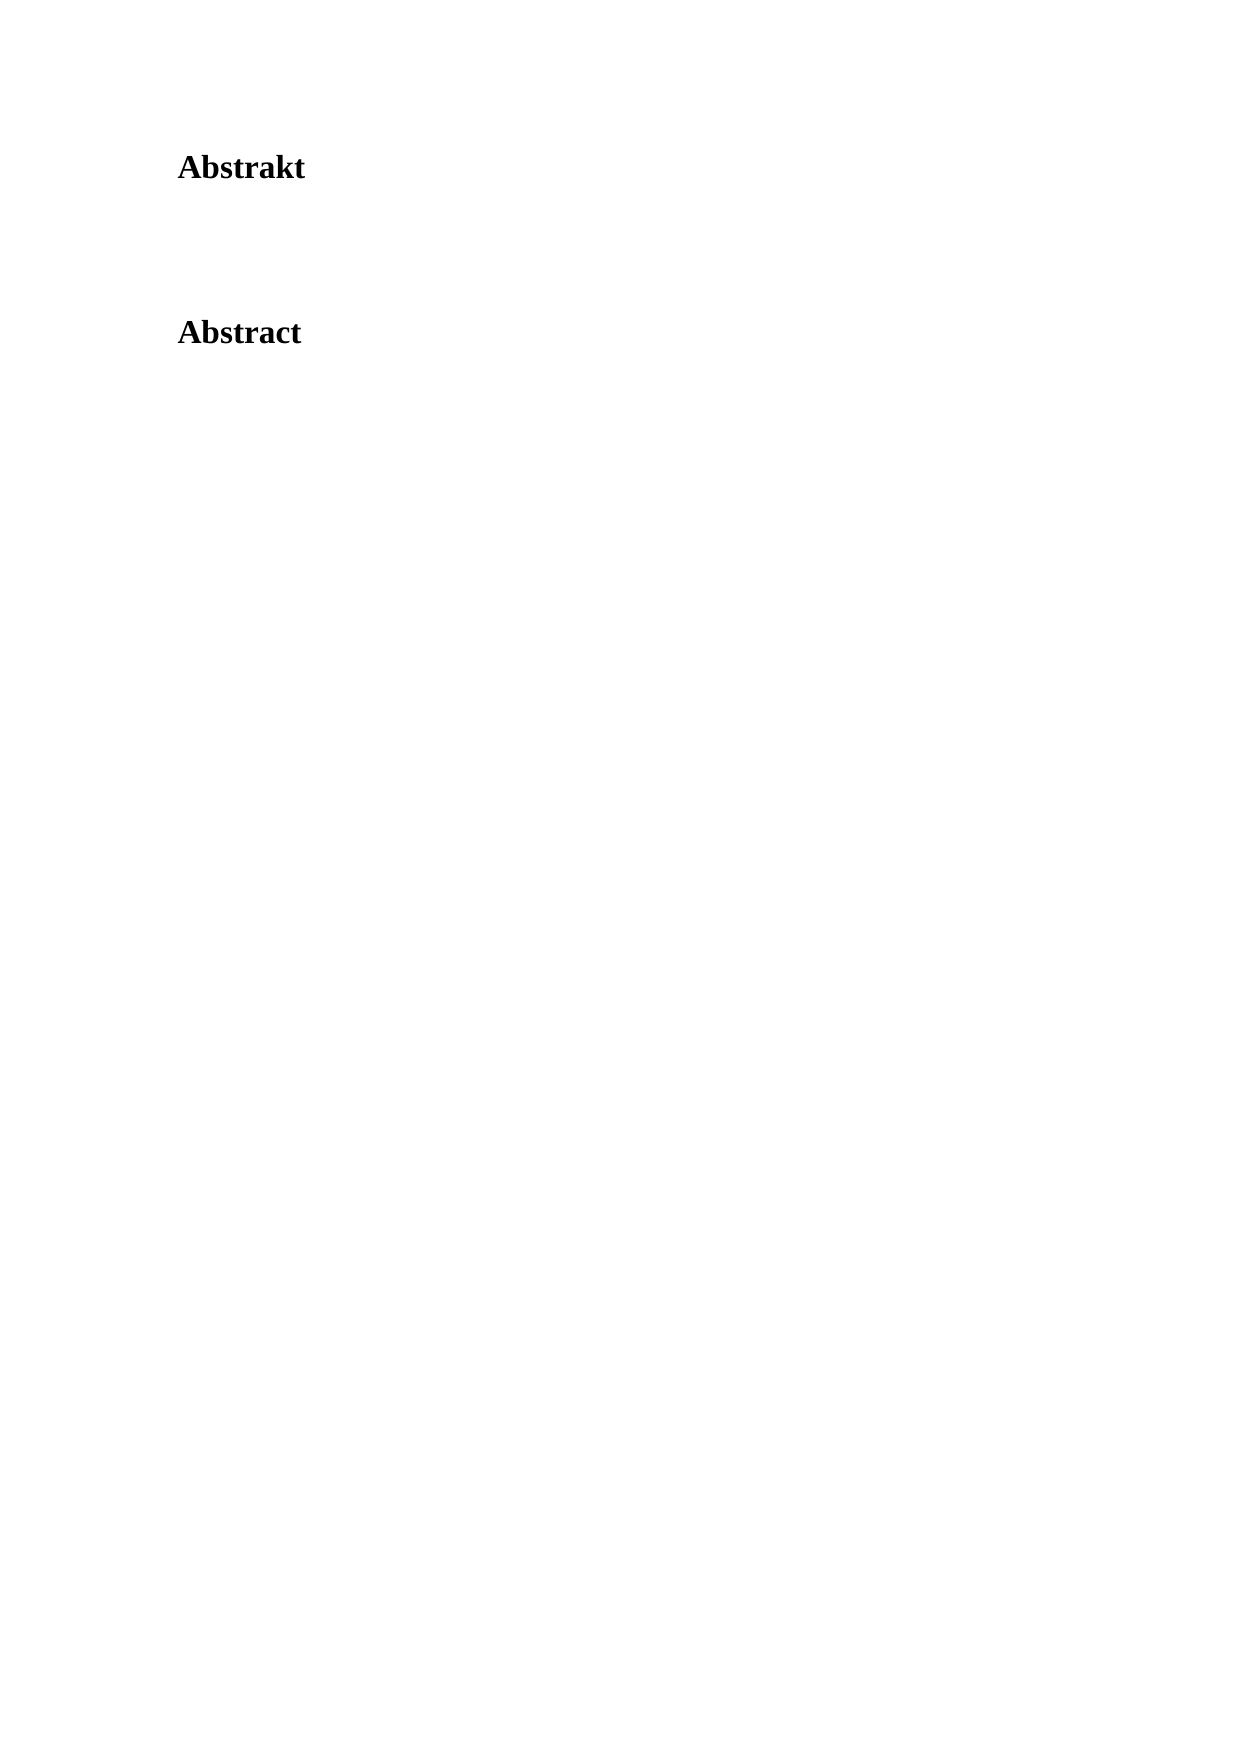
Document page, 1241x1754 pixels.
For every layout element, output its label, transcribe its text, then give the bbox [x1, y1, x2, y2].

text Abstrakt [177, 148, 1122, 186]
text Abstract [177, 313, 1122, 351]
